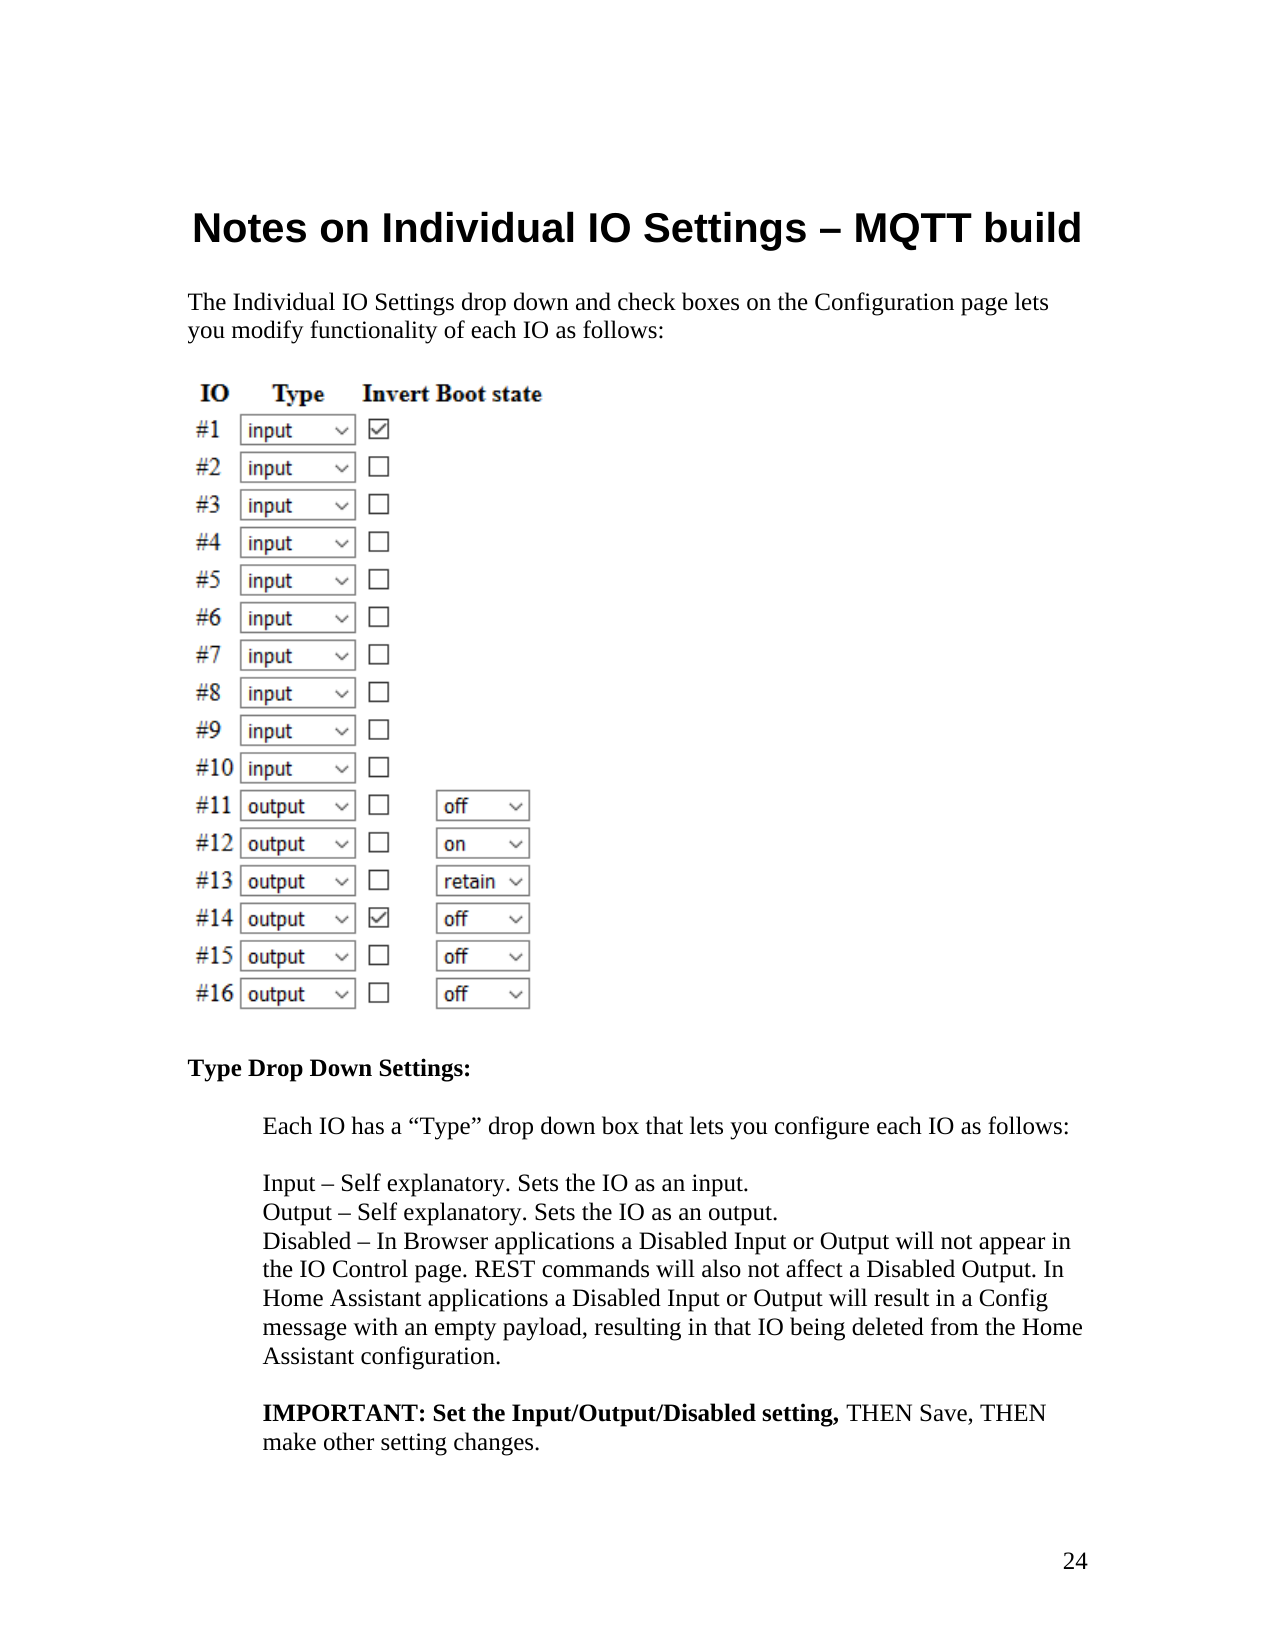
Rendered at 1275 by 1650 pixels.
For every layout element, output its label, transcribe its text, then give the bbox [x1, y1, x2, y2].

text Each IO has a “Type” drop down box that lets you configure each IO as follows: [262, 1111, 1087, 1139]
subtitle Notes on Individual IO Settings – MQTT build [187, 204, 1087, 252]
text Disabled – In Browser applications a Disabled Input or Output will not appear in the IO Control page. REST commands will also not affect a Disabled Output. In Home Assistant applications a Disabled Input or Output will result in a Config message with an empty payload, resulting in that IO being deleted from the Home Assistant configuration. [262, 1226, 1087, 1369]
text Type Drop Down Settings: [187, 1053, 1087, 1082]
text Input – Self explanatory. Sets the IO as an input. [262, 1168, 1087, 1197]
text IMPORTANT: Set the Input/Output/Disabled setting, THEN Save, THEN make other setting changes. [262, 1398, 1087, 1456]
text The Individual IO Settings drop down and check boxes on the Configuration page lets you modify functionality of each IO as follows: [187, 287, 1087, 344]
text Output – Self explanatory. Sets the IO as an output. [262, 1197, 1087, 1226]
picture [187, 372, 546, 1025]
